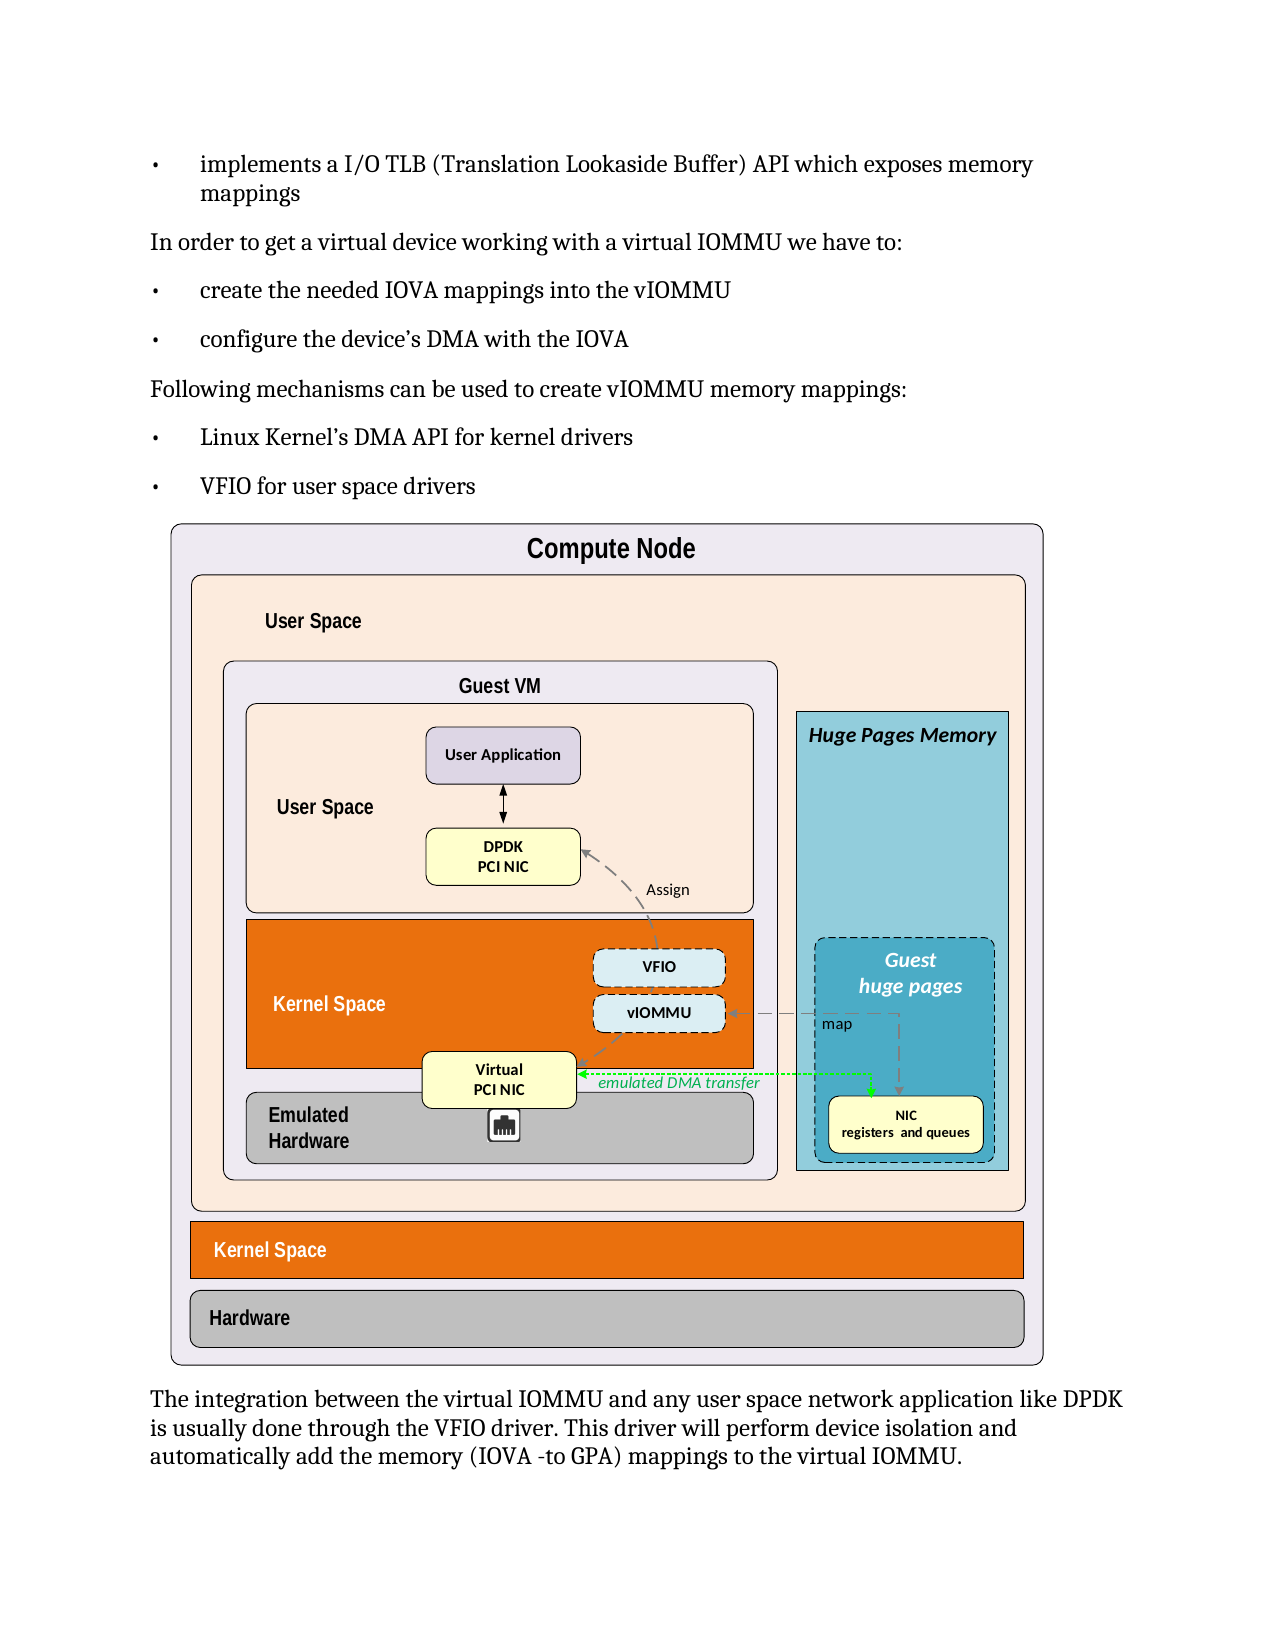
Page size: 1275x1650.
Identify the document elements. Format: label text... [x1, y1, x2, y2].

list configure the device’s DMA with the IOVA [150, 325, 1125, 354]
text Following mechanisms can be used to create vIOMMU memory mappings: [150, 375, 1125, 404]
text The integration between the virtual IOMMU and any user space network application like DPDK is usually done through the VFIO driver. This driver will perform device isolation and automatically add the memory (IOVA -to GPA) mappings to the virtual IOMMU. [150, 1385, 1125, 1471]
list create the needed IOVA mappings into the vIOMMU [150, 276, 1125, 304]
text In order to get a virtual device working with a virtual IOMMU we have to: [150, 228, 1125, 257]
list Linux Kernel’s DMA API for kernel drivers [150, 422, 1125, 451]
list VFIO for user space drivers [150, 472, 1125, 501]
list implements a I/O TLB (Translation Lookaside Buffer) API which exposes memory mappings [150, 150, 1125, 207]
